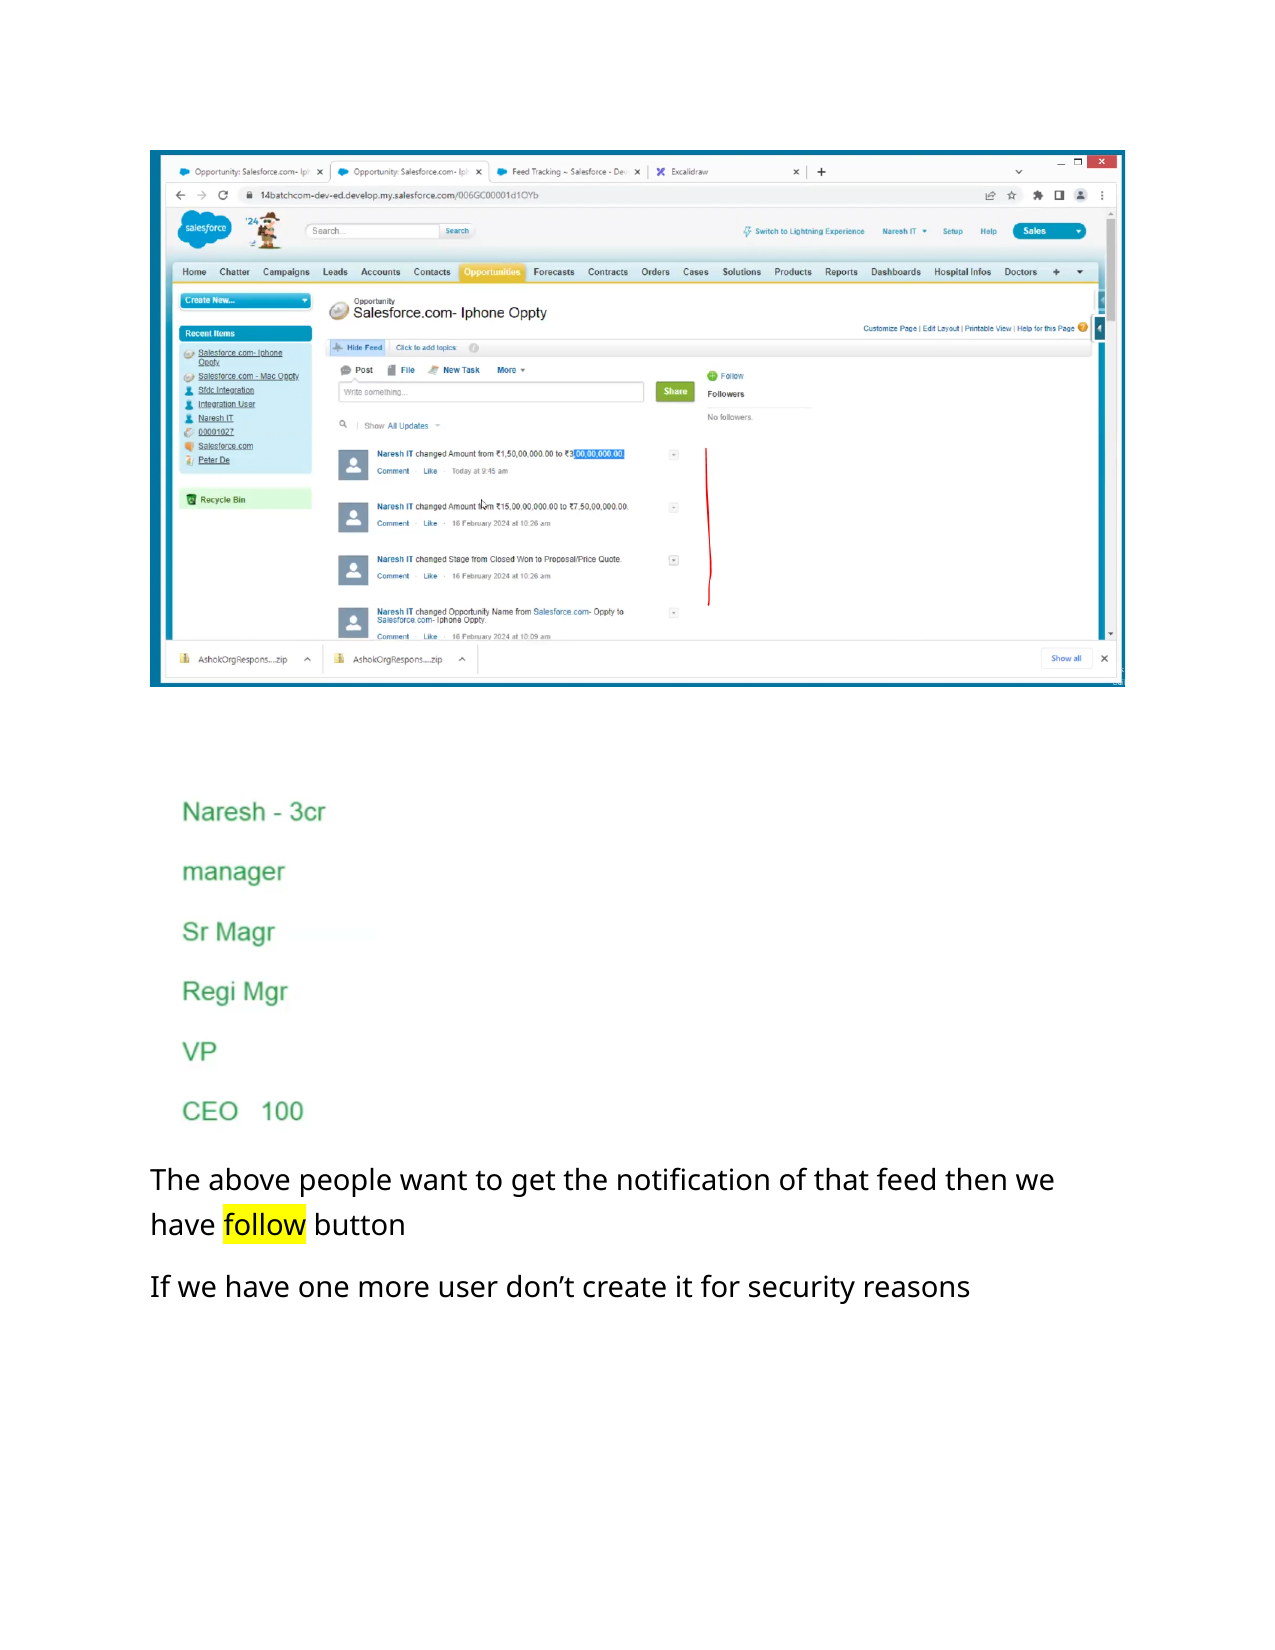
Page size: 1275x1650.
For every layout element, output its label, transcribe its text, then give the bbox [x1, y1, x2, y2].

picture [161, 155, 1125, 685]
picture [150, 770, 377, 1137]
text The above people want to get the notification of that feed then we have follow button [150, 1159, 1125, 1244]
text If we have one more user don’t create it for security reasons [150, 1267, 1125, 1306]
